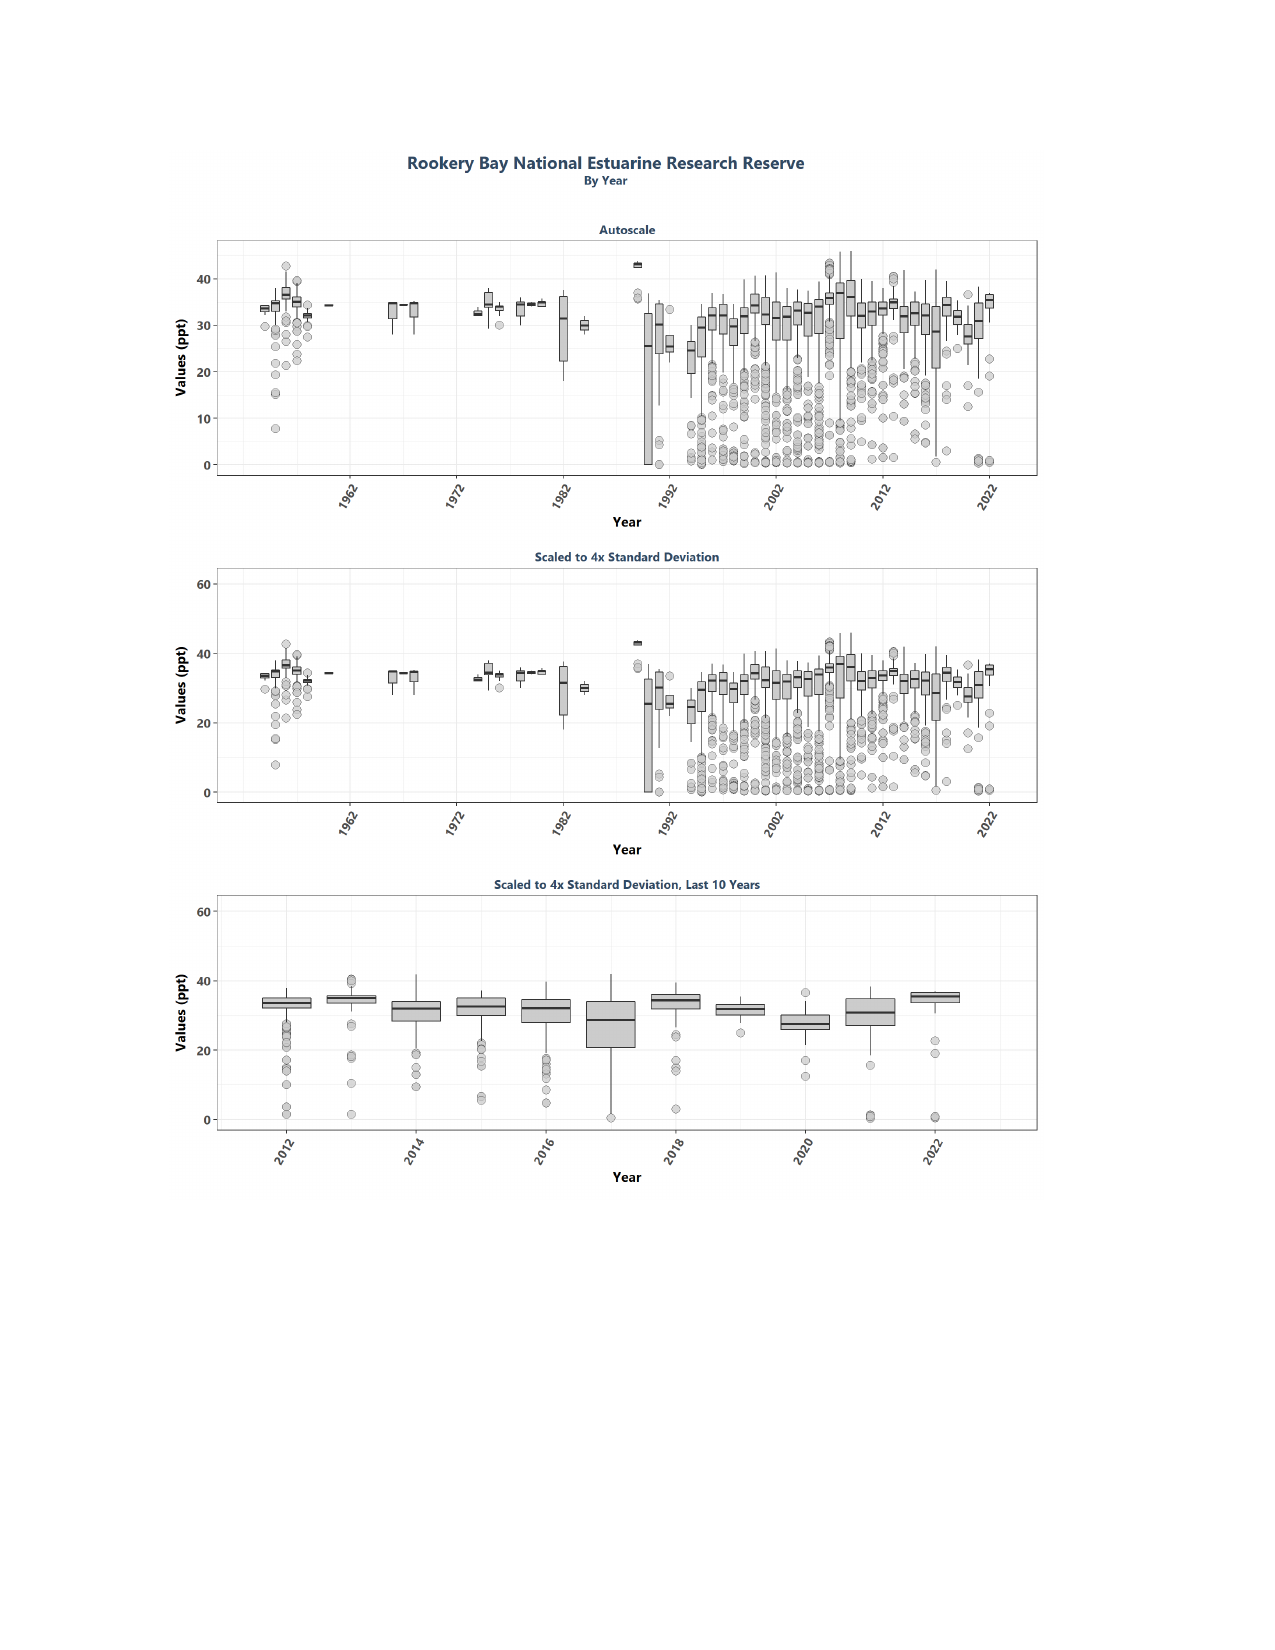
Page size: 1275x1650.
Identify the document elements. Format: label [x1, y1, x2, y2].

picture [168, 150, 1044, 1200]
